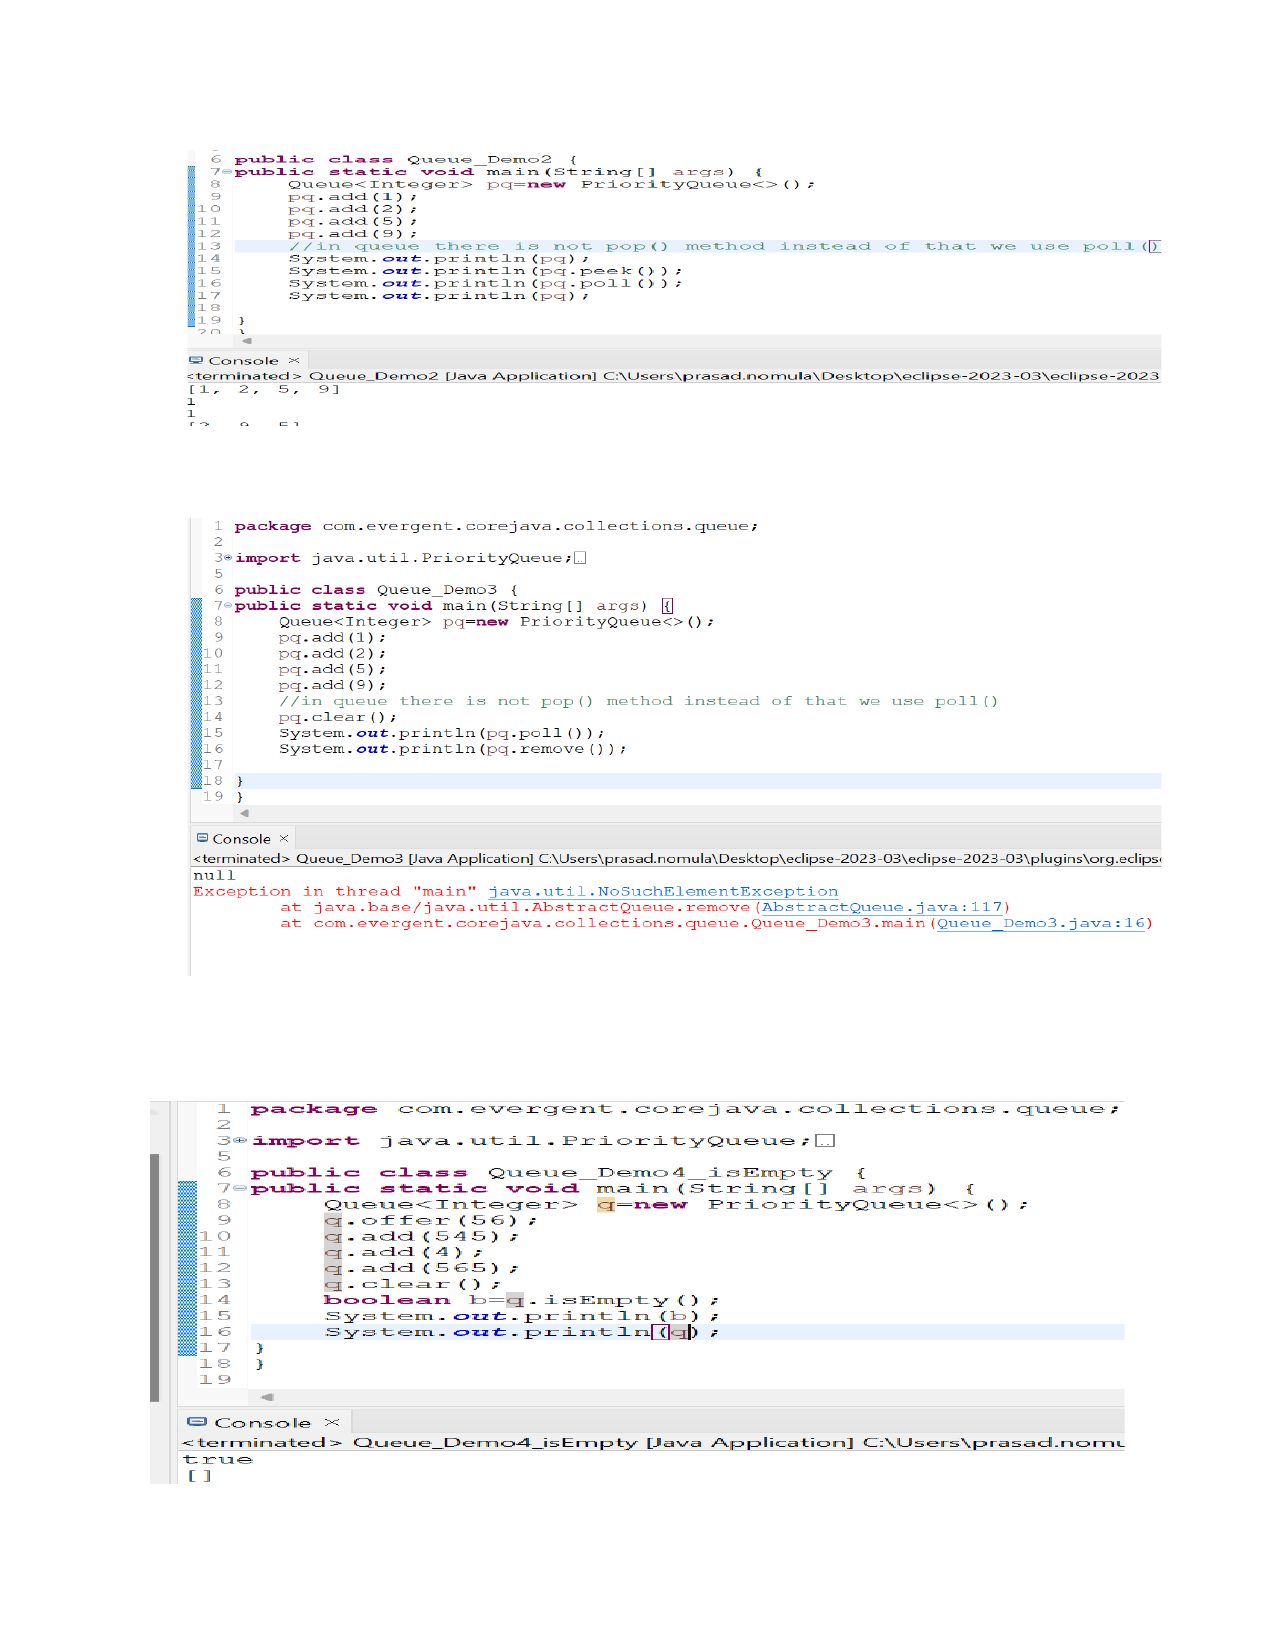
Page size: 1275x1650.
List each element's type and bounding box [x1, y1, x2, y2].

picture [187, 150, 1162, 426]
picture [187, 518, 1162, 976]
picture [150, 1101, 1125, 1484]
